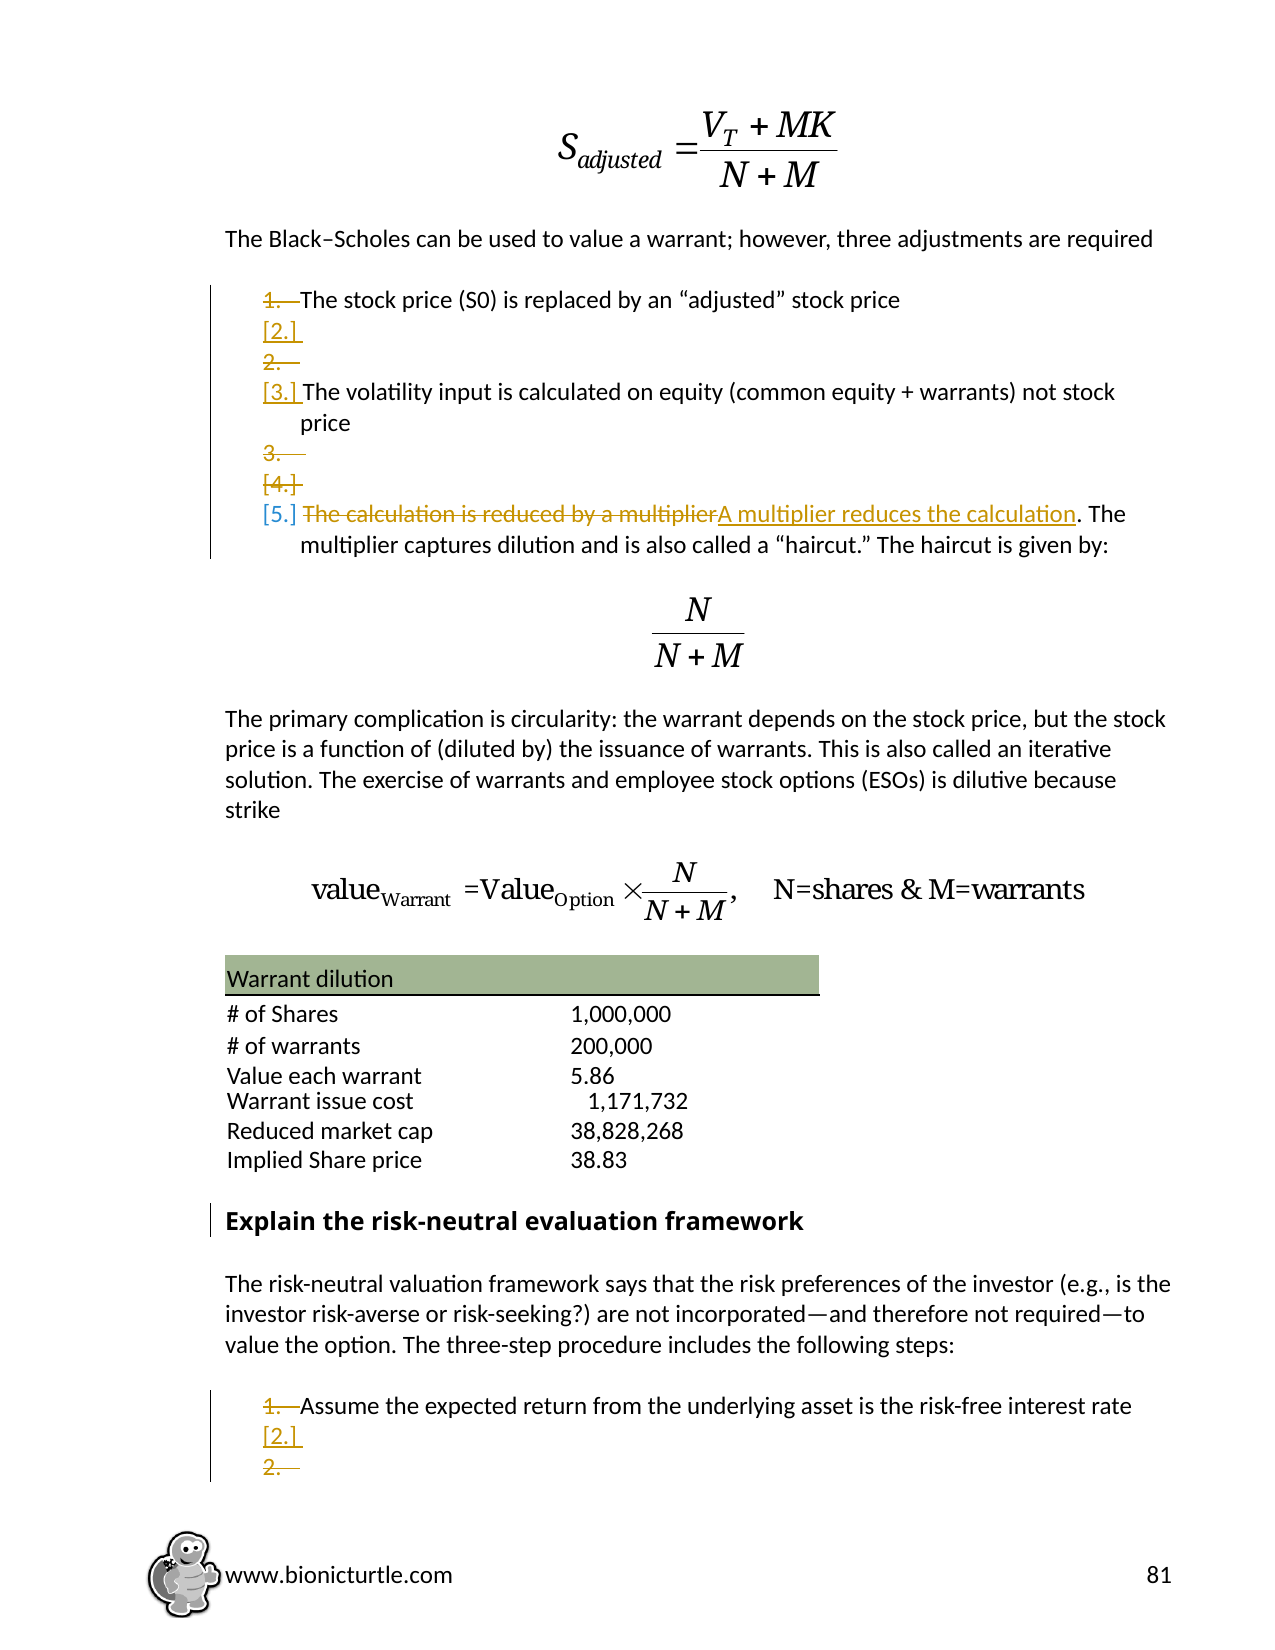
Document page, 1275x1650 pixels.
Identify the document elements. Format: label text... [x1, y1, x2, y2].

list . The multiplier captures dilution and is also called a “haircut.” The haircut is given by: [262, 498, 1172, 559]
subtitle Explain the risk-neutral evaluation framework [225, 1203, 1172, 1237]
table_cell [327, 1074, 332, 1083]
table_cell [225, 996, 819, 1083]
text The primary complication is circularity: the warrant depends on the stock price, but the stock price is a function of (diluted by) the issuance of warrants. This is also called an iterative solution. The exercise of warrants and employee stock options (ESOs) is dilutive because strike [225, 703, 1172, 825]
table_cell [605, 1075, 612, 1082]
list The stock price (S0) is replaced by an “adjusted” stock price [262, 284, 1172, 315]
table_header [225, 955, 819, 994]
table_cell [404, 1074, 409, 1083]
list The volatility input is calculated on equity (common equity + warrants) not stock price [262, 376, 1172, 437]
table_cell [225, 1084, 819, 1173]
list Assume the expected return from the underlying asset is the risk-free interest rate [262, 1390, 1172, 1421]
text The Black–Scholes can be used to value a warrant; however, three adjustments are required [225, 223, 1172, 254]
text The risk-neutral valuation framework says that the risk preferences of the investor (e.g., is the investor risk-averse or risk-seeking?) are not incorporated—and therefore not required—to value the option. The three-step procedure includes the following steps: [225, 1268, 1172, 1359]
